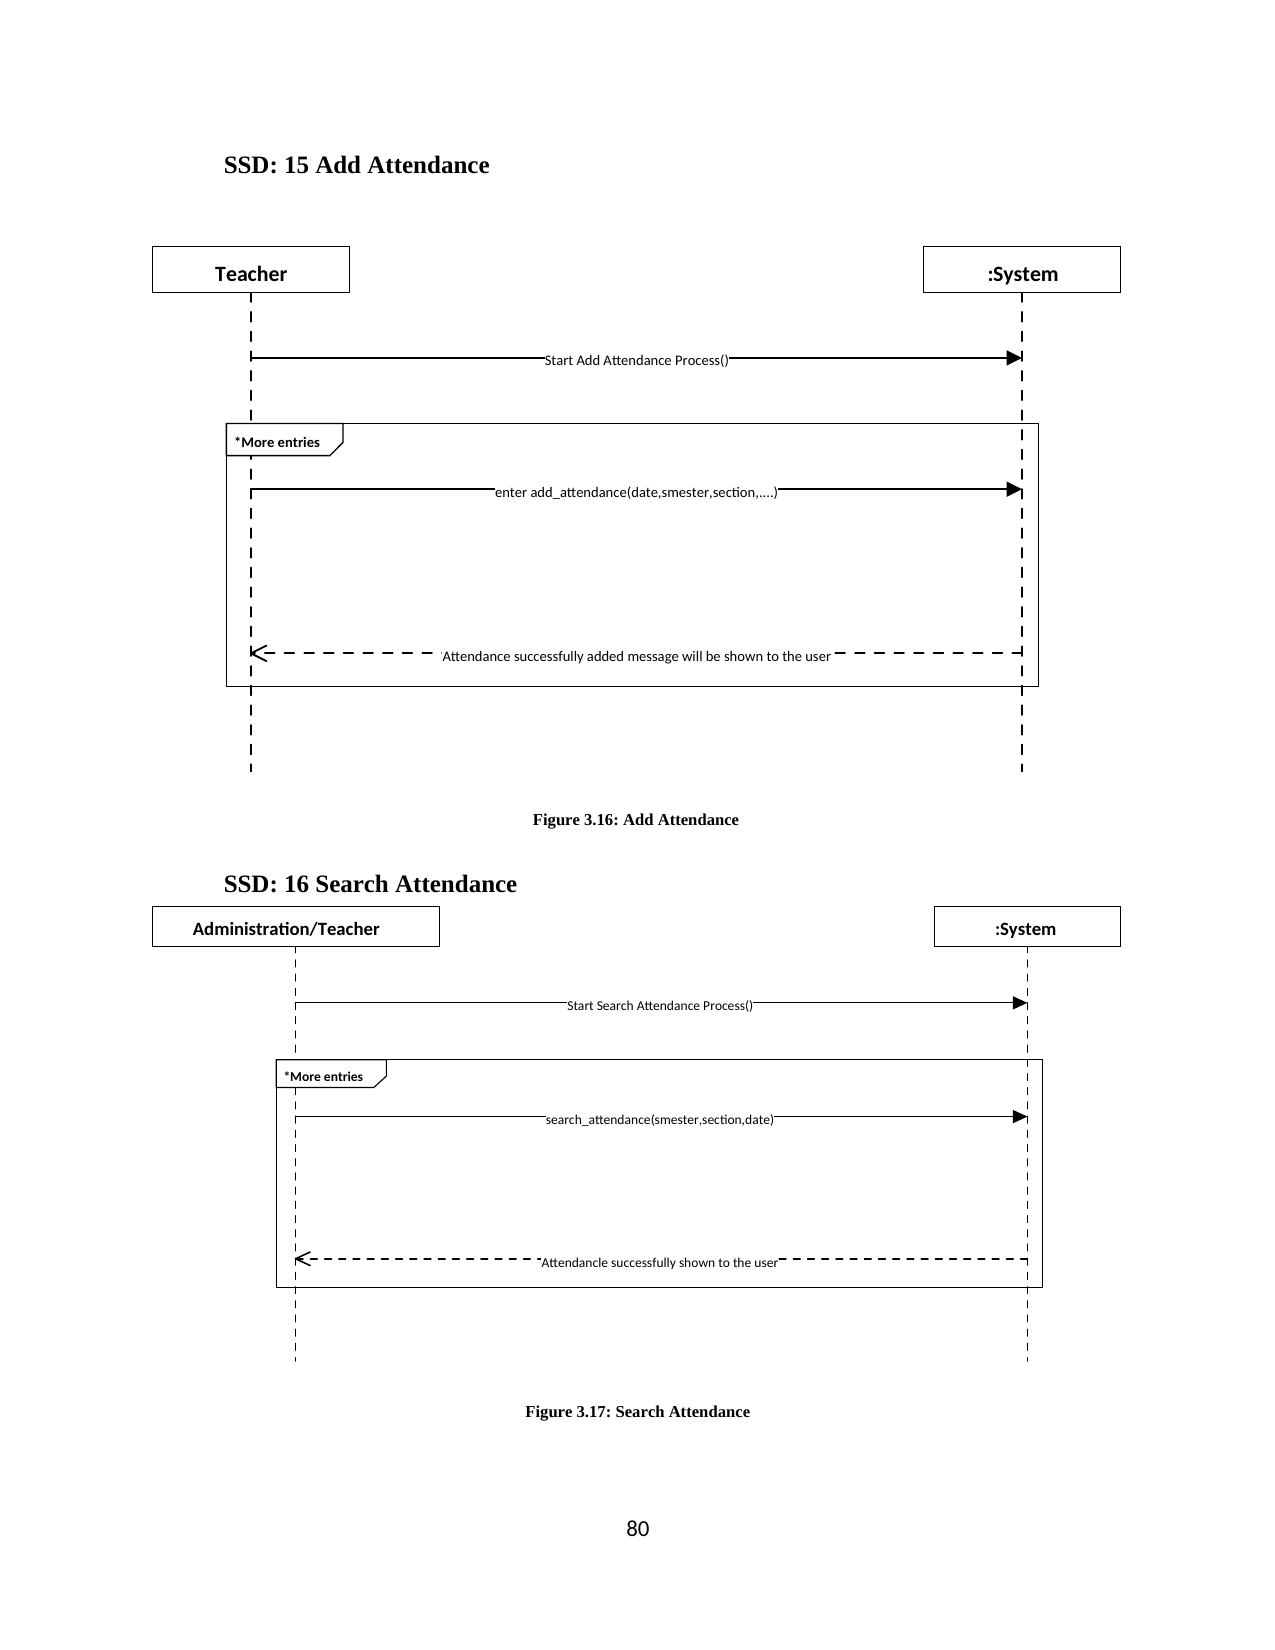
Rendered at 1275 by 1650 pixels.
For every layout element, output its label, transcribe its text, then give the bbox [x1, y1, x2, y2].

subtitle SSD: 15 Add Attendance [223, 150, 1130, 179]
subtitle SSD: 16 Search Attendance [223, 869, 1130, 898]
text Figure 3.17: Search Attendance [525, 1371, 1130, 1423]
text Figure 3.16: Add Attendance [533, 786, 1130, 829]
